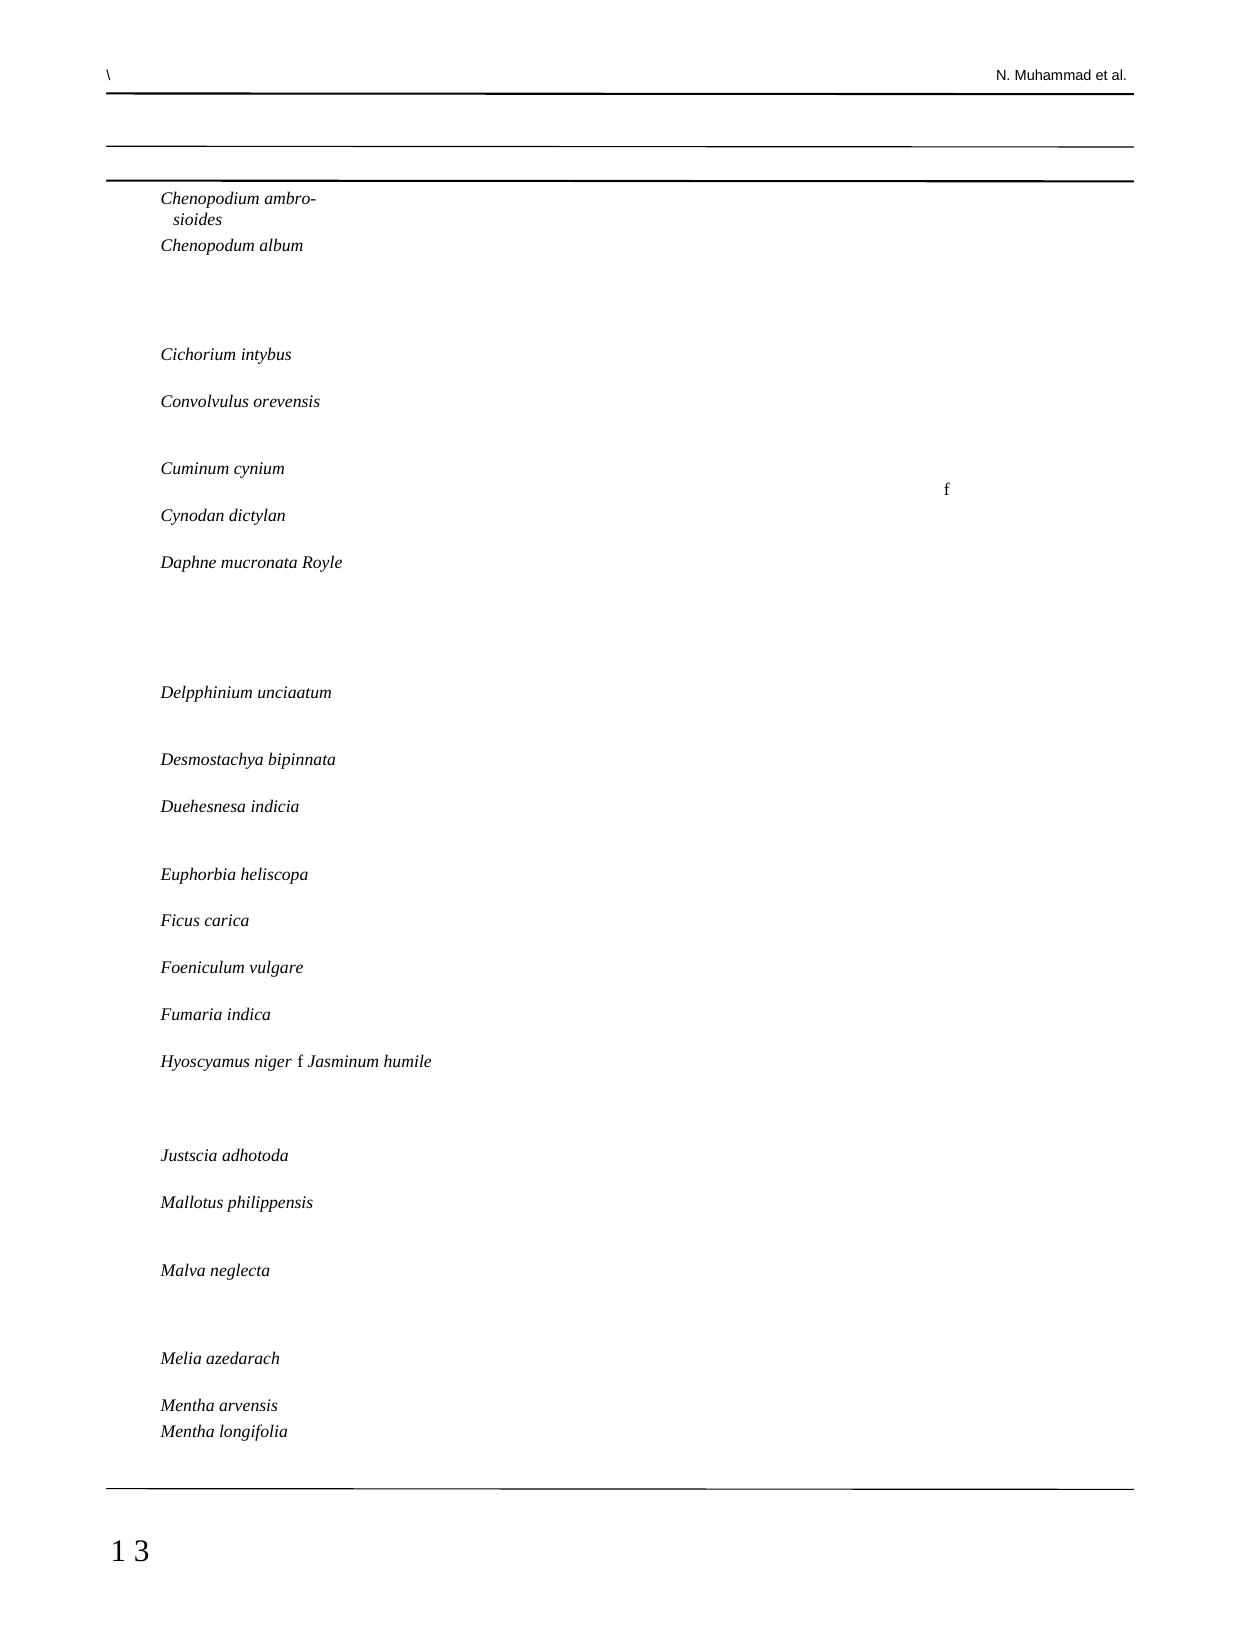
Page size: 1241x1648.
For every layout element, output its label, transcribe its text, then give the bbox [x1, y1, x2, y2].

text Mentha arvensis [160, 1394, 1133, 1415]
text Melia azedarach [160, 1348, 1133, 1368]
text Justscia adhotoda [160, 1145, 1133, 1165]
text Hyoscyamus niger f Jasminum humile [160, 1051, 939, 1071]
text Euphorbia heliscopa [160, 863, 1133, 884]
text Convolvulus orevensis [160, 390, 1133, 411]
text \ N. Muhammad et al. [106, 66, 1133, 83]
text 1 3 [110, 1532, 1133, 1568]
text Duehesnesa indicia [160, 796, 1133, 816]
text Cynodan dictylan [160, 505, 1133, 525]
text Delpphinium unciaatum [160, 682, 1133, 702]
text f [944, 479, 1133, 499]
text Desmostachya bipinnata [160, 749, 1133, 769]
text Fumaria indica [160, 1004, 1133, 1024]
text Cichorium intybus [160, 344, 1133, 364]
text Ficus carica [160, 910, 1133, 931]
text Cuminum cynium [160, 458, 1133, 478]
text Chenopodium ambro- [160, 188, 1133, 208]
text Mentha longifolia [160, 1421, 1133, 1441]
text Daphne mucronata Royle [160, 551, 1133, 572]
text sioides [173, 208, 1133, 229]
text Malva neglecta [160, 1259, 1133, 1280]
text Foeniculum vulgare [160, 957, 1133, 977]
text Mallotus philippensis [160, 1192, 1133, 1212]
text Chenopodum album [160, 234, 1133, 255]
